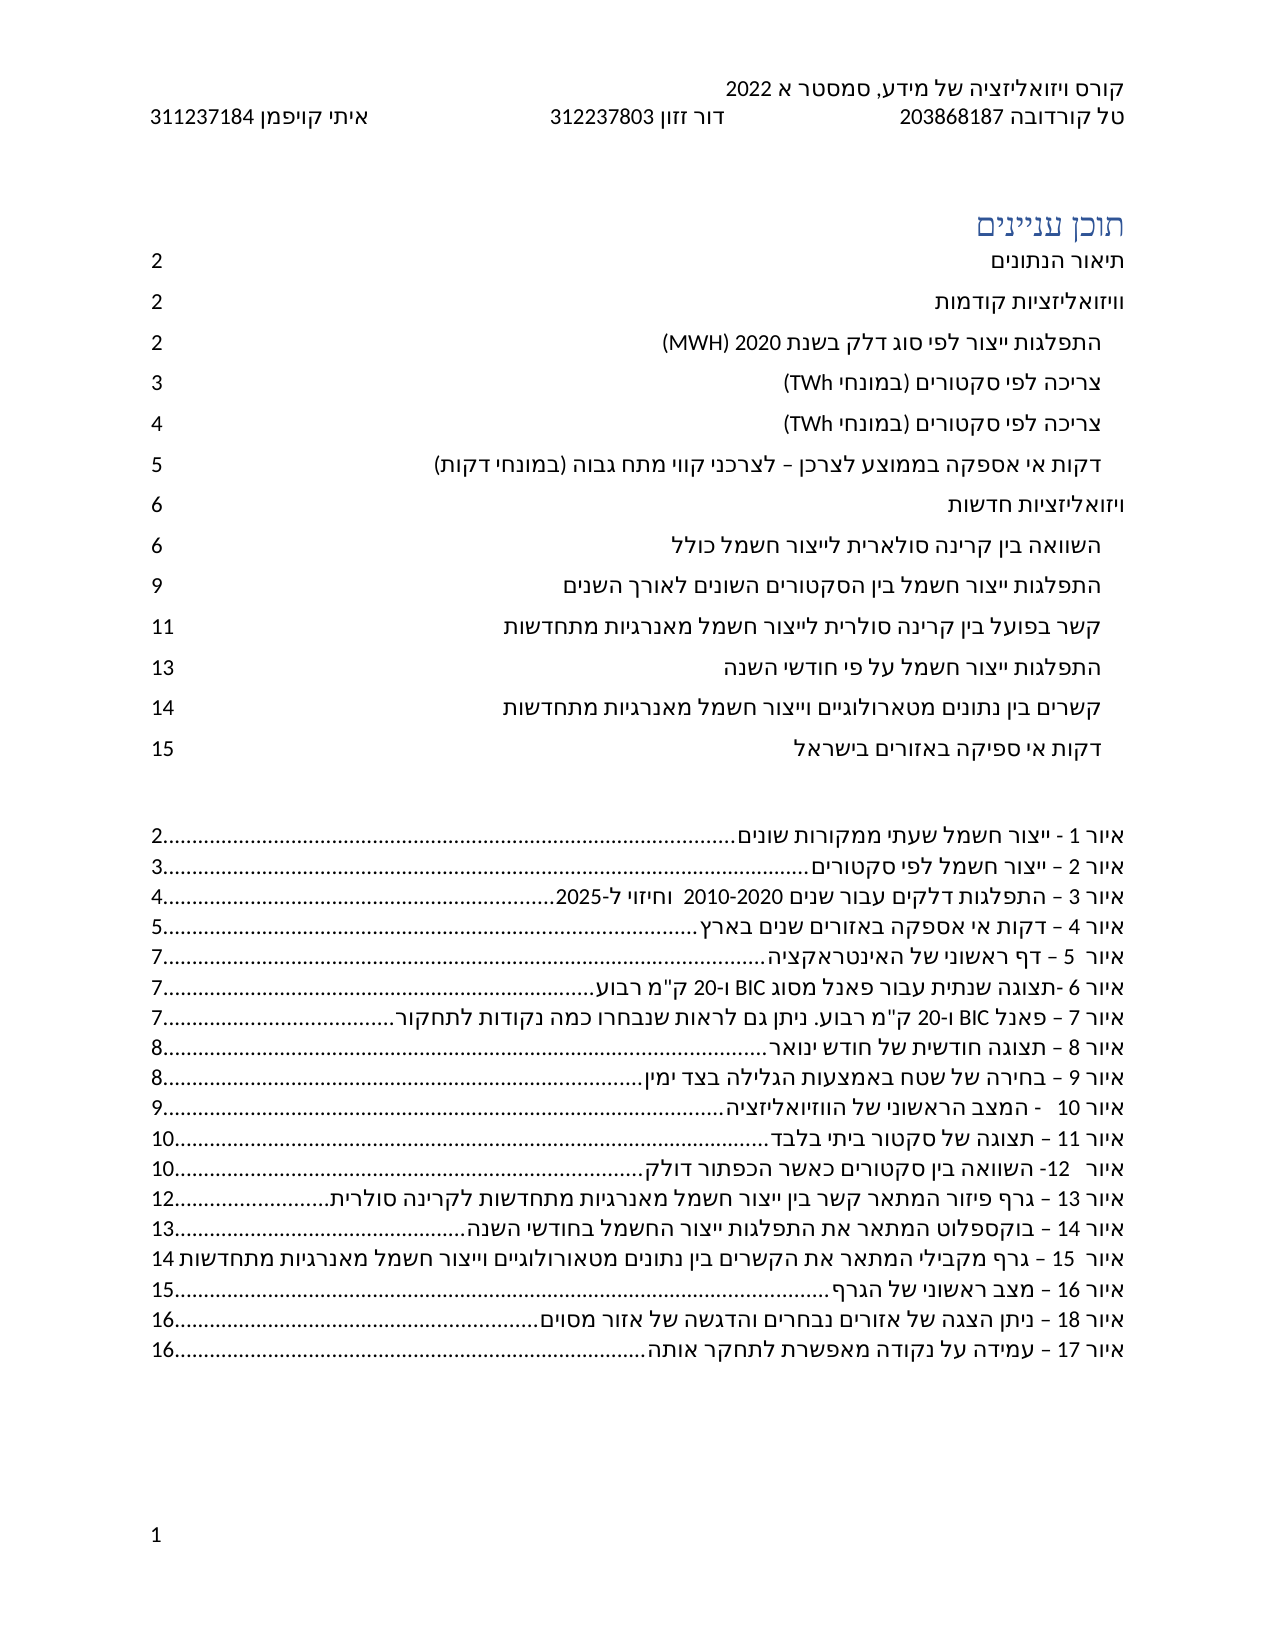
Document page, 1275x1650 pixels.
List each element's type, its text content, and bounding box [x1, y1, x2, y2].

text איור 14 – בוקספלוט המתאר את התפלגות ייצור החשמל בחודשי השנה 13 [150, 1214, 1125, 1242]
text איור 5 – דף ראשוני של האינטראקציה 7 [150, 942, 1125, 970]
text איור 4 – דקות אי אספקה באזורים שנים בארץ 5 [150, 912, 1125, 940]
text איור 1 - ייצור חשמל שעתי ממקורות שונים 2 [150, 822, 1125, 849]
text איור 7 – פאנל BIC ו-20 ק"מ רבוע. ניתן גם לראות שנבחרו כמה נקודות לתחקור 7 [150, 1003, 1125, 1031]
text איור 3 – התפלגות דלקים עבור שנים 2010-2020 וחיזוי ל-2025 4 [150, 882, 1125, 910]
text איור 17 – עמידה על נקודה מאפשרת לתחקר אותה 16 [150, 1335, 1125, 1363]
text איור 9 – בחירה של שטח באמצעות הגלילה בצד ימין 8 [150, 1063, 1125, 1091]
text איור 18 – ניתן הצגה של אזורים נבחרים והדגשה של אזור מסוים 16 [150, 1305, 1125, 1333]
text איור 8 – תצוגה חודשית של חודש ינואר 8 [150, 1033, 1125, 1061]
text איור 10 - המצב הראשוני של הווזיואליזציה 9 [150, 1093, 1125, 1121]
text איור 12- השוואה בין סקטורים כאשר הכפתור דולק 10 [150, 1154, 1125, 1182]
text איור 13 – גרף פיזור המתאר קשר בין ייצור חשמל מאנרגיות מתחדשות לקרינה סולרית 12 [150, 1184, 1125, 1212]
text איור 6 -תצוגה שנתית עבור פאנל מסוג BIC ו-20 ק"מ רבוע 7 [150, 973, 1125, 1001]
text איור 16 – מצב ראשוני של הגרף 15 [150, 1275, 1125, 1303]
text איור 2 – ייצור חשמל לפי סקטורים 3 [150, 852, 1125, 880]
text איור 15 – גרף מקבילי המתאר את הקשרים בין נתונים מטאורולוגיים וייצור חשמל מאנרגיות מתחדשות 14 [150, 1244, 1125, 1272]
text איור 11 – תצוגה של סקטור ביתי בלבד 10 [150, 1124, 1125, 1152]
